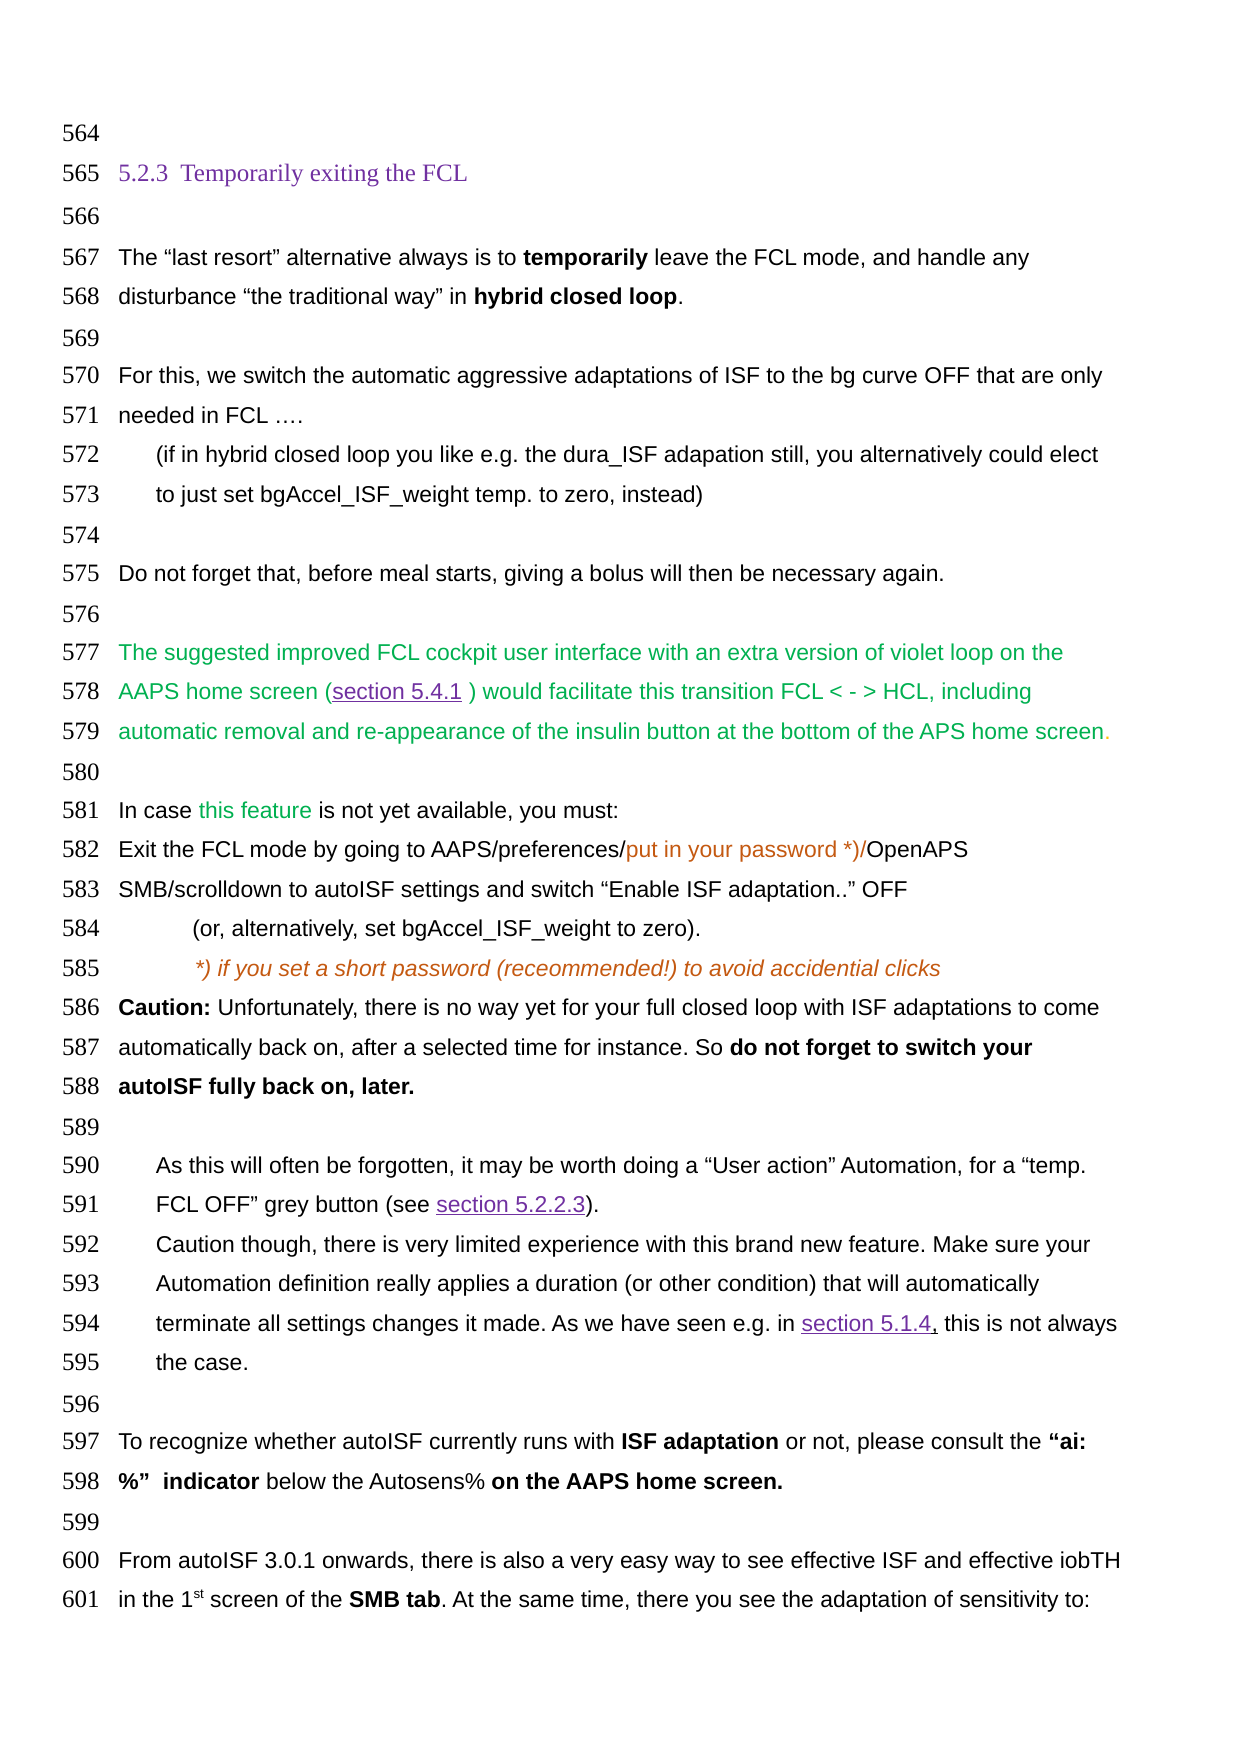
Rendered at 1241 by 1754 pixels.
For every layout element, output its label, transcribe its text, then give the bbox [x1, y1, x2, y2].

text (or, alternatively, set bgAccel_ISF_weight to zero). [192, 915, 1122, 941]
text As this will often be forgotten, it may be worth doing a “User action” Automation, for a “temp. FCL OFF” grey button (see section 5.2.2.3). [156, 1152, 1122, 1218]
text Caution though, there is very limited experience with this brand new feature. Make sure your Automation definition really applies a duration (or other condition) that will automatically terminate all settings changes it made. As we have seen e.g. in section 5.1.4, this is not always the case. [156, 1231, 1122, 1376]
text The “last resort” alternative always is to temporarily leave the FCL mode, and handle any disturbance “the traditional way” in hybrid closed loop. [118, 244, 1122, 310]
text The suggested improved FCL cockpit user interface with an extra version of violet loop on the AAPS home screen (section 5.4.1 ) would facilitate this transition FCL < - > HCL, including automatic removal and re-appearance of the insulin button at the bottom of the APS home screen. [118, 639, 1122, 744]
text Do not forget that, before meal starts, giving a bolus will then be necessary again. [118, 560, 1122, 586]
text For this, we switch the automatic aggressive adaptations of ISF to the bg curve OFF that are only needed in FCL …. [118, 362, 1122, 428]
text From autoISF 3.0.1 onwards, there is also a very easy way to see effective ISF and effective iobTH in the 1st screen of the SMB tab. At the same time, there you see the adaptation of sensitivity to: [118, 1547, 1122, 1612]
text Exit the FCL mode by going to AAPS/preferences/put in your password *)/OpenAPS SMB/scrolldown to autoISF settings and switch “Enable ISF adaptation..” OFF [118, 836, 1122, 902]
text In case this feature is not yet available, you must: [118, 797, 1122, 823]
text (if in hybrid closed loop you like e.g. the dura_ISF adapation still, you alternatively could elect to just set bgAccel_ISF_weight temp. to zero, instead) [156, 441, 1122, 507]
text To recognize whether autoISF currently runs with ISF adaptation or not, please consult the “ai: %” indicator below the Autosens% on the AAPS home screen. [118, 1428, 1122, 1494]
text Caution: Unfortunately, there is no way yet for your full closed loop with ISF adaptations to come automatically back on, after a selected time for instance. So do not forget to switch your autoISF fully back on, later. [118, 994, 1122, 1099]
text 5.2.3 Temporarily exiting the FCL [118, 158, 1122, 186]
text *) if you set a short password (receommended!) to avoid accidential clicks [118, 954, 1122, 981]
